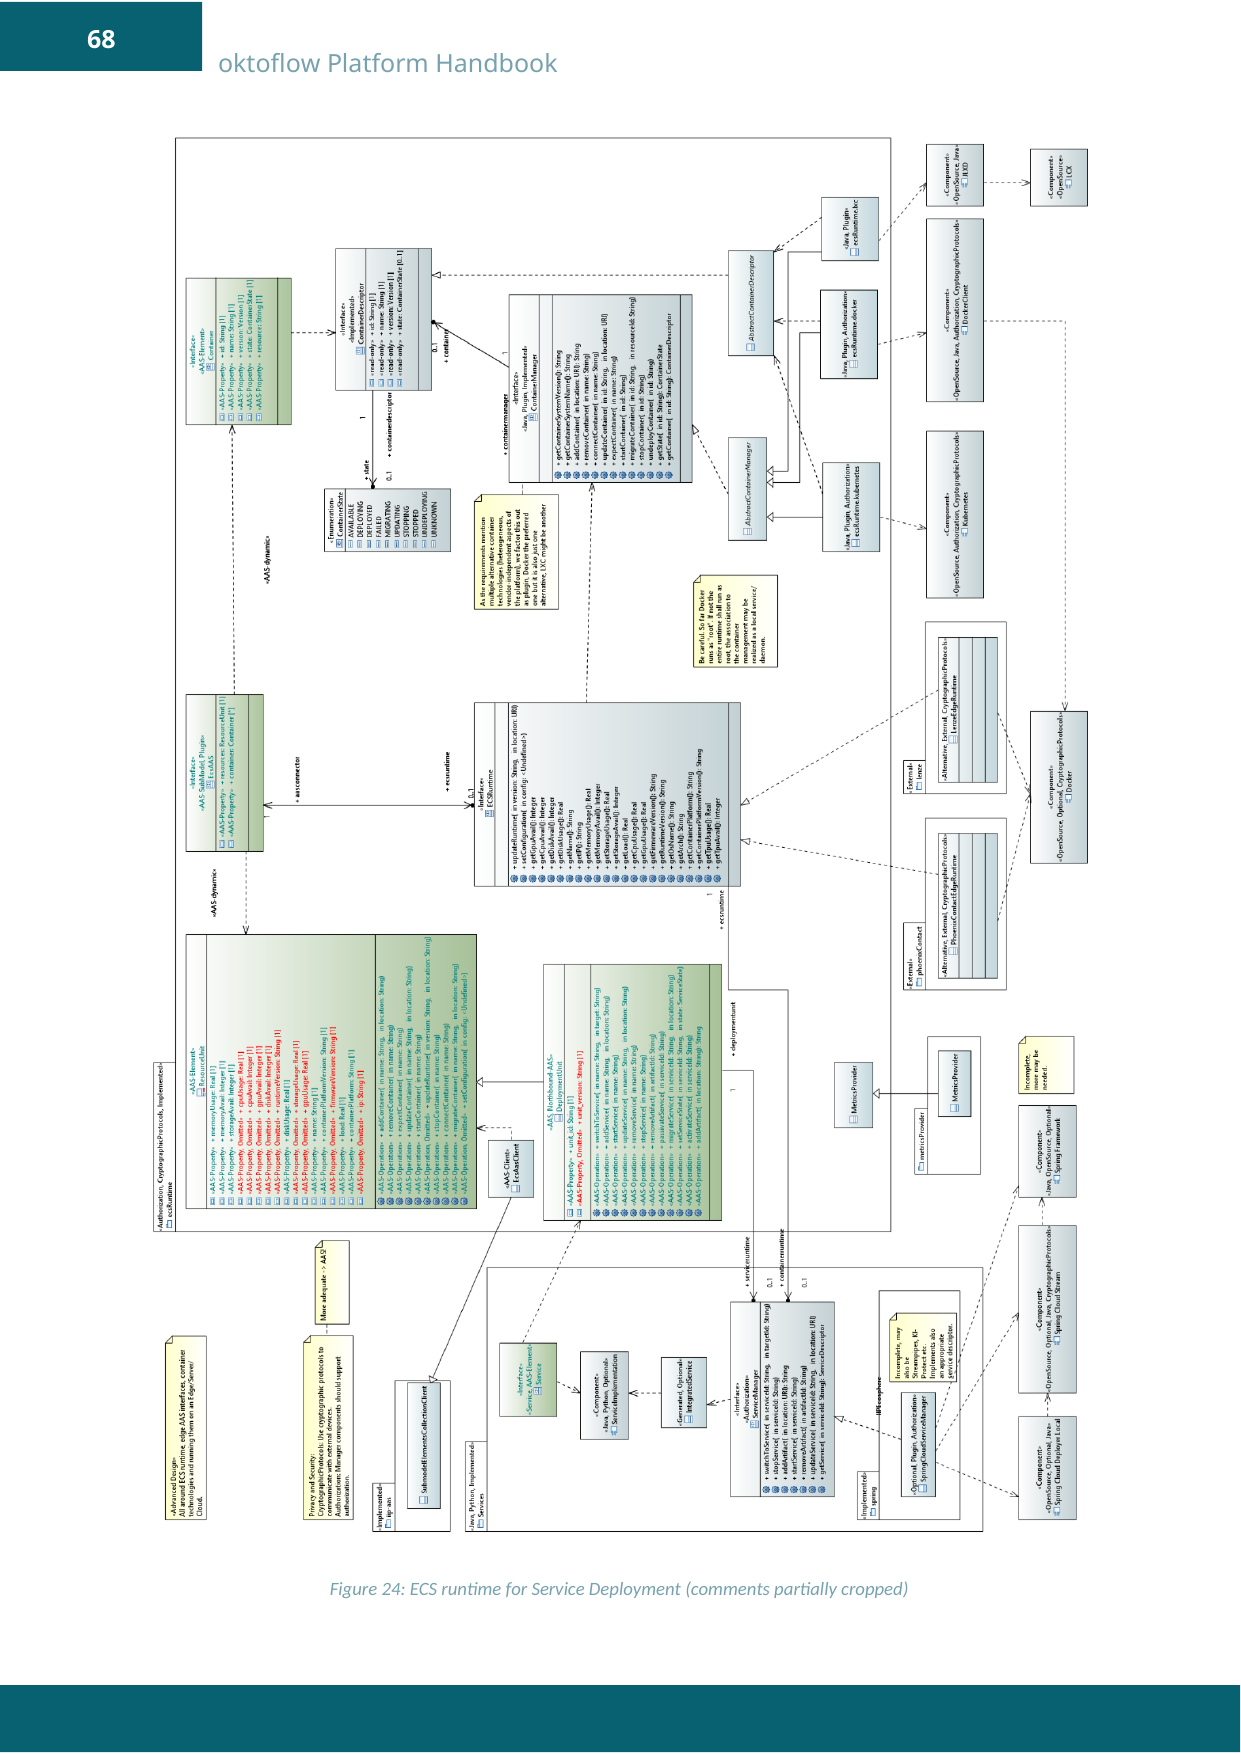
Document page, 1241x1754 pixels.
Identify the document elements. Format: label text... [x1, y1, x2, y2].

text Figure 24: ECS runtime for Service Deployment (comments partially cropped) [148, 1577, 1093, 1599]
picture [149, 132, 1093, 1555]
